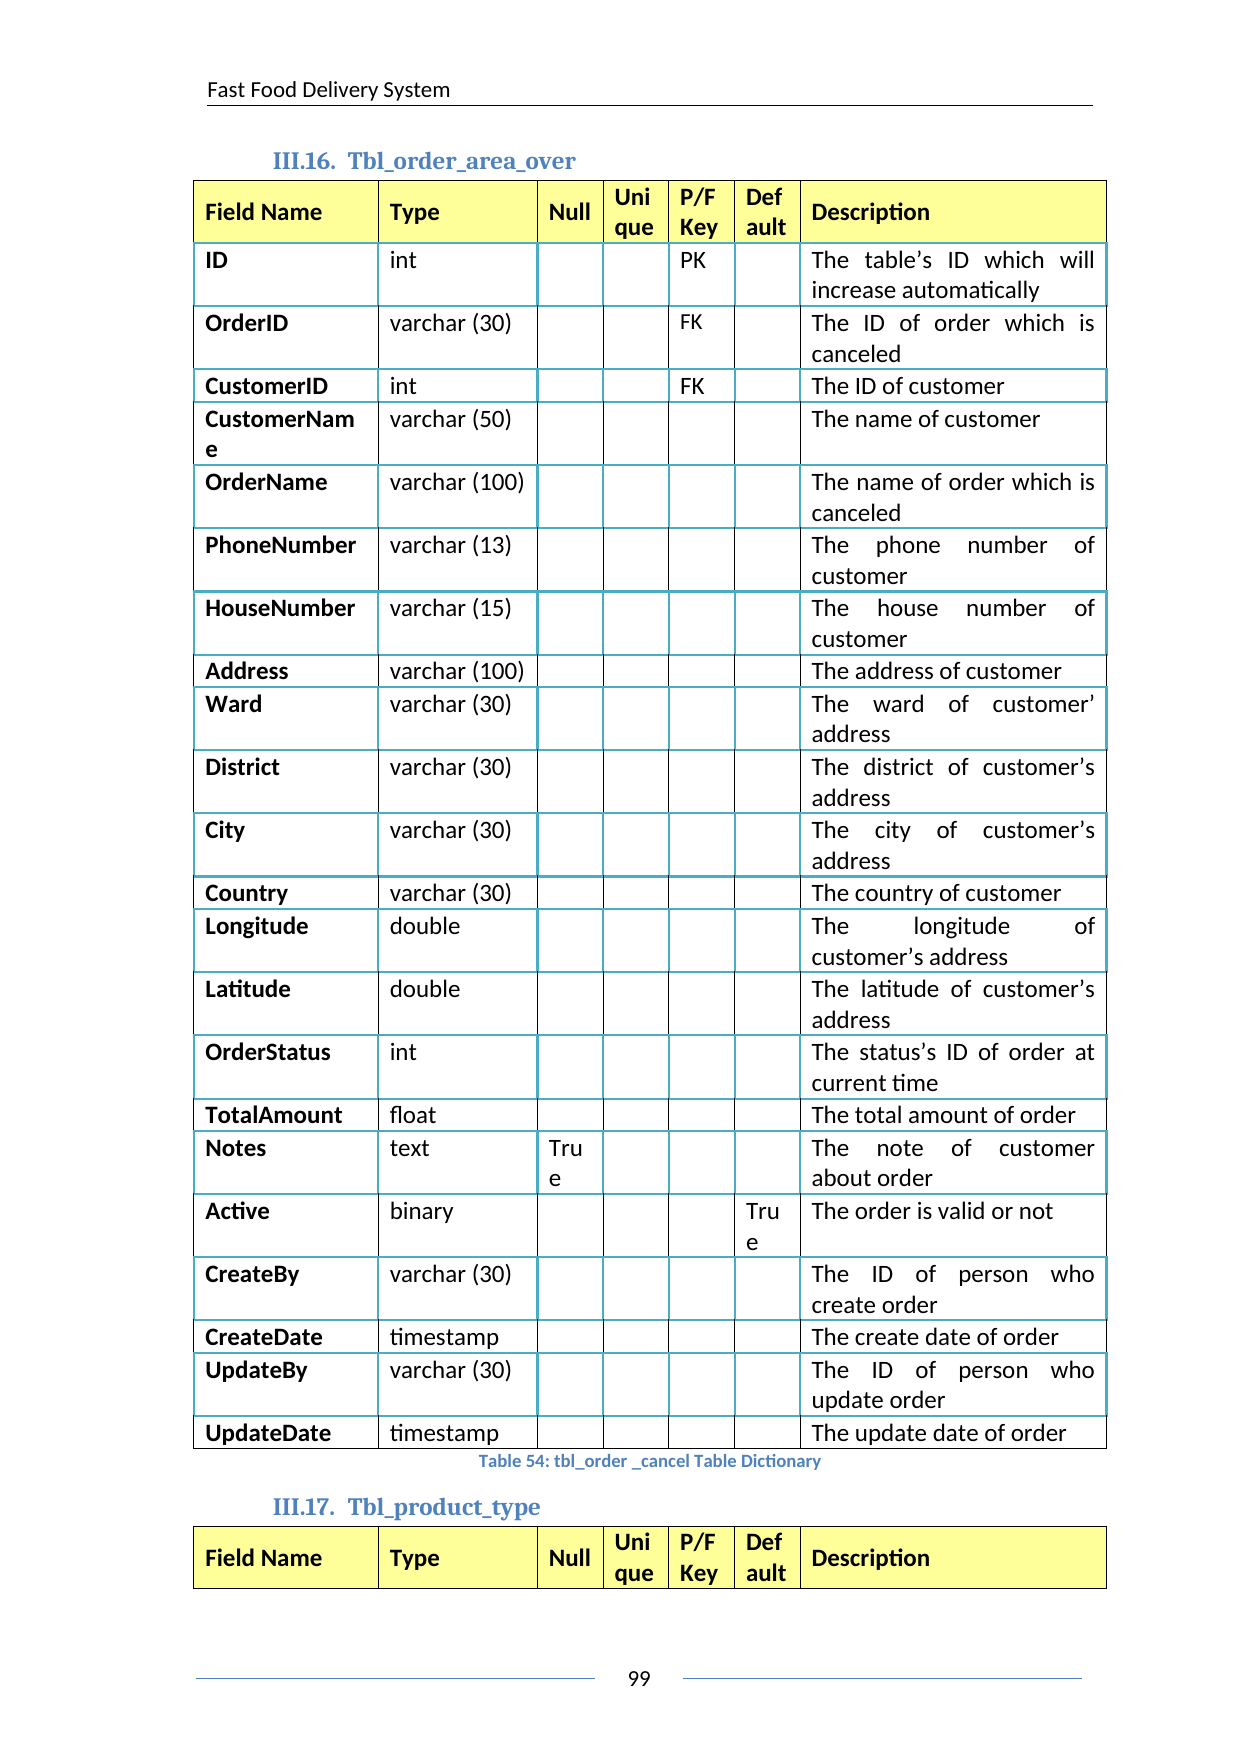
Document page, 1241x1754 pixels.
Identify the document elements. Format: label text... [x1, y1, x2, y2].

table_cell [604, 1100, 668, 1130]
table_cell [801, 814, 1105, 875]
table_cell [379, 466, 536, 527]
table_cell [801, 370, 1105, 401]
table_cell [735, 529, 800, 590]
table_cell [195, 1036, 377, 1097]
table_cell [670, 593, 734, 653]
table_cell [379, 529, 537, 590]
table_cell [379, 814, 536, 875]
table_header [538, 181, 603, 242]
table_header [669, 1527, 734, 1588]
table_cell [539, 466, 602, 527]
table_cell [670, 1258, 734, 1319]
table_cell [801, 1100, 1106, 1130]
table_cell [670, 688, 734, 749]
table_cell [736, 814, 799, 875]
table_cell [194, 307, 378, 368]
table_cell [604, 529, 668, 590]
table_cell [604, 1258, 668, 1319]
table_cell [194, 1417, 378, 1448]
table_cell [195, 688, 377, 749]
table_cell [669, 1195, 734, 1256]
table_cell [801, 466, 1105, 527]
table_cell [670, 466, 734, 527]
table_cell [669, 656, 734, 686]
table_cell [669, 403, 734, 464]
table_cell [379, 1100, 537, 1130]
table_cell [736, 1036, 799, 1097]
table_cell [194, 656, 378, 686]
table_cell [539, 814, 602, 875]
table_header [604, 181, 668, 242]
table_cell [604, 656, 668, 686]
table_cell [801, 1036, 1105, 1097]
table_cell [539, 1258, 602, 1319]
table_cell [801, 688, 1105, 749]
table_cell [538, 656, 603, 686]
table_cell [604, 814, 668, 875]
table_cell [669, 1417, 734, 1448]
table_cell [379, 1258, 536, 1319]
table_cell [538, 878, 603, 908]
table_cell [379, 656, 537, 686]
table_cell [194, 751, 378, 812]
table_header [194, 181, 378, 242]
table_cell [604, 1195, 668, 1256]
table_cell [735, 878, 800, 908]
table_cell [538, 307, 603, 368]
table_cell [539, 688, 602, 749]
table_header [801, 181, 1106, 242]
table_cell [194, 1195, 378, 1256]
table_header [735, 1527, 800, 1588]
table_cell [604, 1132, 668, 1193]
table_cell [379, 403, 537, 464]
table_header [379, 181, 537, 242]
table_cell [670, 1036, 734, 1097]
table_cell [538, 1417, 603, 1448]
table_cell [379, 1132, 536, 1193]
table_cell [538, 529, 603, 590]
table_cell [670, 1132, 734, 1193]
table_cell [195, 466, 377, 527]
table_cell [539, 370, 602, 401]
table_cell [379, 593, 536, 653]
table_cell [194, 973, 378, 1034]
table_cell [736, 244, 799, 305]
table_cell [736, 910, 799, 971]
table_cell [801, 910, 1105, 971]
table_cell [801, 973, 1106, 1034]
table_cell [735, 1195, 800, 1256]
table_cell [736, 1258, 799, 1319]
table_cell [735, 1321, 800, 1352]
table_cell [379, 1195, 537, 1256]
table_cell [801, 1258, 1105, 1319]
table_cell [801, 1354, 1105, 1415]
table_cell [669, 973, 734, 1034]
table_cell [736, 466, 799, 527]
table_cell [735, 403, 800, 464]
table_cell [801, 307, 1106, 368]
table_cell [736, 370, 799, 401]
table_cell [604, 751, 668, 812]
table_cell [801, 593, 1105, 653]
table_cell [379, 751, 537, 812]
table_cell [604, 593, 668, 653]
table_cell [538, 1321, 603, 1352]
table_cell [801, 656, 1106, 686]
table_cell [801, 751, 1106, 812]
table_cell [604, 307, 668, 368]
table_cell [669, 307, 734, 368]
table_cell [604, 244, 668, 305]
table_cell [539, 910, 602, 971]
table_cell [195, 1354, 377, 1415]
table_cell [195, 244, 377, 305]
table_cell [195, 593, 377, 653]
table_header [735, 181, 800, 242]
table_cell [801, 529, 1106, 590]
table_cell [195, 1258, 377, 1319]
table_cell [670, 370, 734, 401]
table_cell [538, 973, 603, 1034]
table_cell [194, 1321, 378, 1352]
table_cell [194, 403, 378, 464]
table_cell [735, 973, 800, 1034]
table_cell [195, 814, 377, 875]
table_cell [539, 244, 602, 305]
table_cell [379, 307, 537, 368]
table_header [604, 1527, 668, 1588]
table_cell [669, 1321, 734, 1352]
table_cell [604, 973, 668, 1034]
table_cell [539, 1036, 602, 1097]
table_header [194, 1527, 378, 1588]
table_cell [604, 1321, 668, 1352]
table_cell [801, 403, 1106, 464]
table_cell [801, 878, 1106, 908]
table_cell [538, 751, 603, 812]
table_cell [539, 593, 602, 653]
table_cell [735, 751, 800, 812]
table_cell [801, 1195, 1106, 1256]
subtitle Tbl_order_area_over [273, 147, 1093, 176]
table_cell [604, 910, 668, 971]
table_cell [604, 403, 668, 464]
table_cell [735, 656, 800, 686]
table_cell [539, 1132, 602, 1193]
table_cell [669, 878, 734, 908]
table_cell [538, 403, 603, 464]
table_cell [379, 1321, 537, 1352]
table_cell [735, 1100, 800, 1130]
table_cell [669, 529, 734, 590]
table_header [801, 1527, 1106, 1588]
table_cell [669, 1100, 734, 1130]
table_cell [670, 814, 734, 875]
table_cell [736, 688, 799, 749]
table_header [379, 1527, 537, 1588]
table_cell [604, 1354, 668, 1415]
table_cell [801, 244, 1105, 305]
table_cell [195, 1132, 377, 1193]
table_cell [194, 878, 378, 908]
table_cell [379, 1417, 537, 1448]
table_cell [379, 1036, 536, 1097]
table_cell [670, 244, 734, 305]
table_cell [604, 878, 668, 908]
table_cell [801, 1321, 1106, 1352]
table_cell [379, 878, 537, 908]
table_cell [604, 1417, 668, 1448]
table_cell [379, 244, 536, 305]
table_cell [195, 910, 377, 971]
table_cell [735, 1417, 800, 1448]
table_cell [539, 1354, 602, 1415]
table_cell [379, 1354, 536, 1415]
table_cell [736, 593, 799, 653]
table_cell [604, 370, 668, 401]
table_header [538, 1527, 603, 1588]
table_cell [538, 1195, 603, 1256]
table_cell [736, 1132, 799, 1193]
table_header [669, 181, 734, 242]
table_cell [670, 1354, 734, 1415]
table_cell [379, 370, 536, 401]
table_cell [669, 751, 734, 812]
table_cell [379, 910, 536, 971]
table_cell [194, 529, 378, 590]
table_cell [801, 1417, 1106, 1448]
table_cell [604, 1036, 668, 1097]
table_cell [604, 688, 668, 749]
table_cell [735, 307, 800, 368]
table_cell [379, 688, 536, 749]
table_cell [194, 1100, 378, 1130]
subtitle Tbl_product_type [273, 1492, 1093, 1521]
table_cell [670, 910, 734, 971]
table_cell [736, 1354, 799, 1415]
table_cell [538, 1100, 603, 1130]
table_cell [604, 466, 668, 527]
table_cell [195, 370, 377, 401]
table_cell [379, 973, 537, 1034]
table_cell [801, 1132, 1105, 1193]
